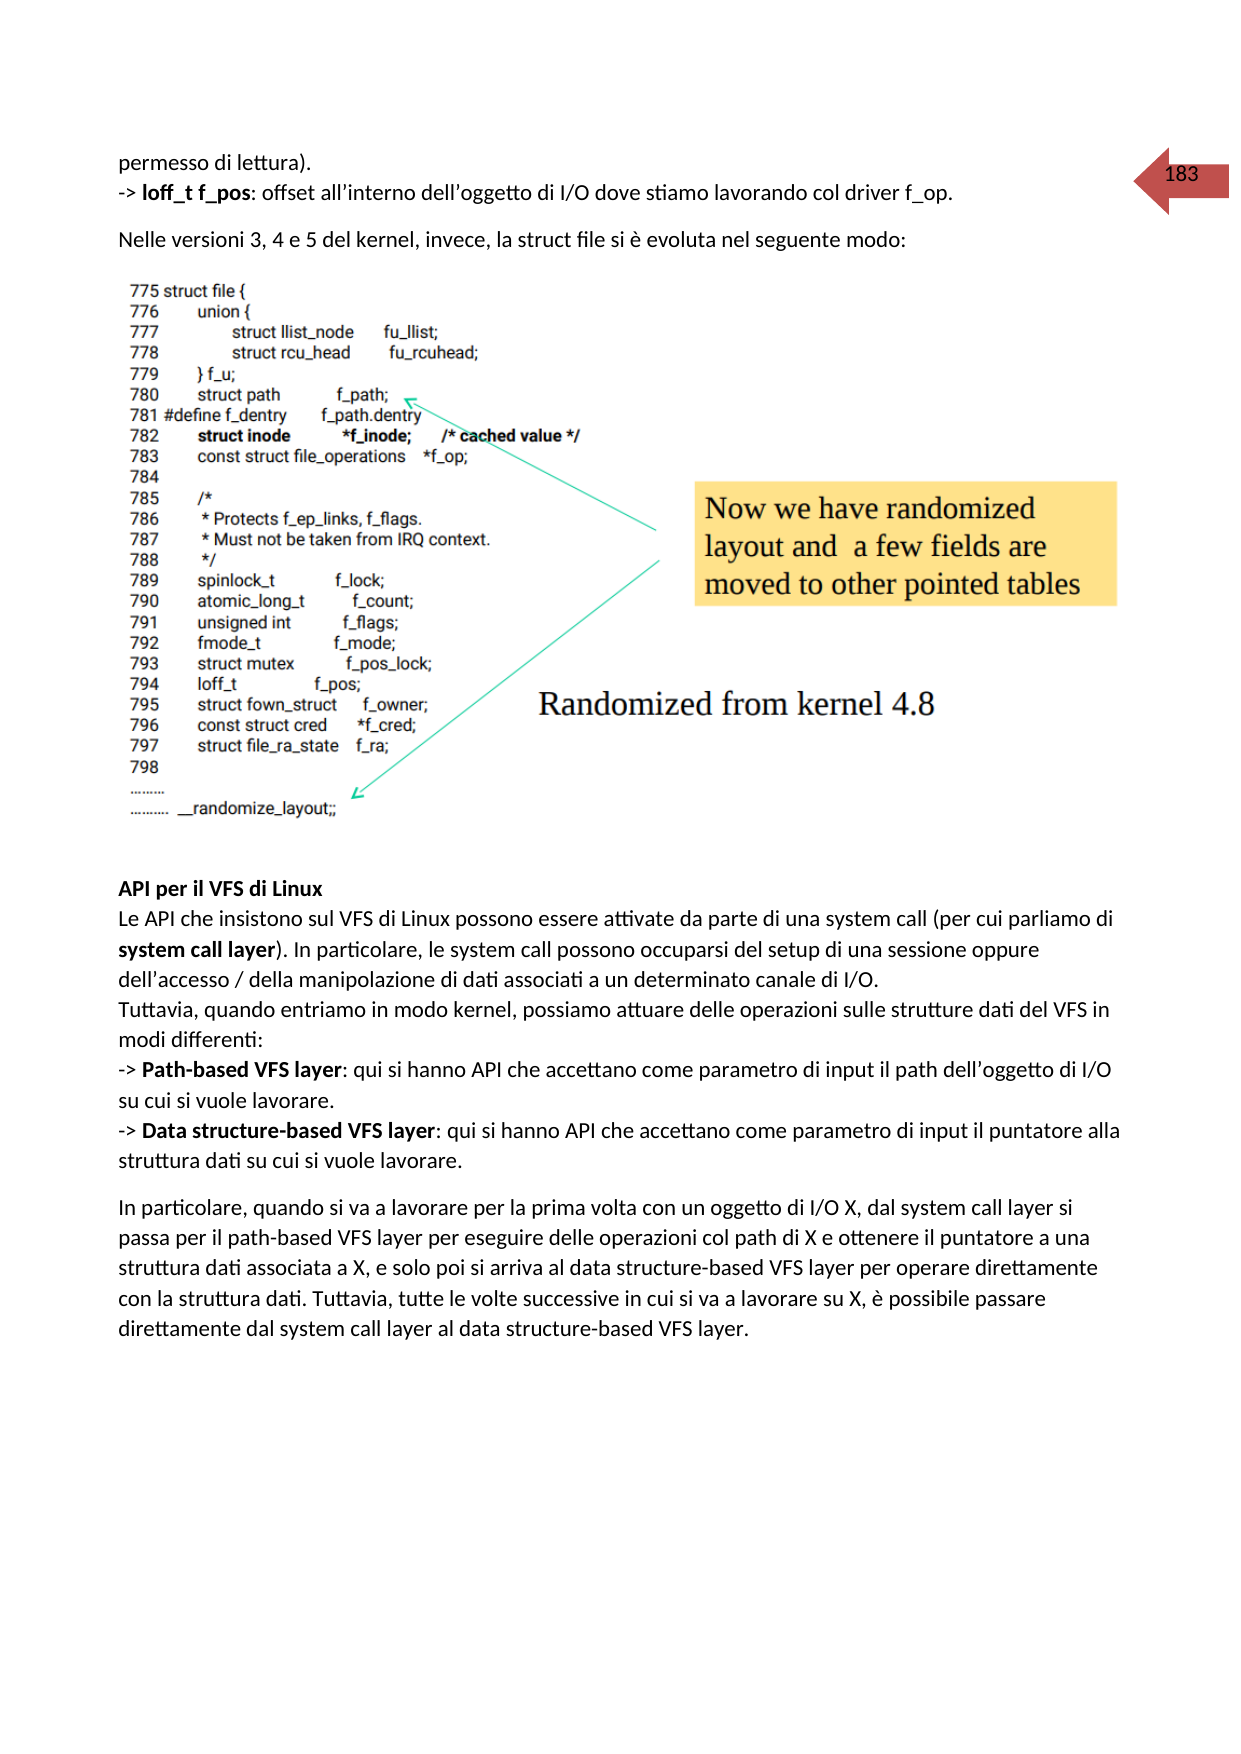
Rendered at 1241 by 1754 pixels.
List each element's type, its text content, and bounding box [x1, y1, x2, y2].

text Nelle versioni 3, 4 e 5 del kernel, invece, la struct file si è evoluta nel seguente modo: [118, 225, 1122, 253]
picture [118, 271, 1123, 826]
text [118, 148, 1122, 206]
text API per il VFS di Linux Le API che insistono sul VFS di Linux possono essere attivate da parte di una system call (per cui parliamo di system call layer). In particolare, le system call possono occuparsi del setup di una sessione oppure dell’accesso / della manipolazione di dati associati a un determinato canale di I/O. Tuttavia, quando entriamo in modo kernel, possiamo attuare delle operazioni sulle strutture dati del VFS in modi differenti: -> Path-based VFS layer: qui si hanno API che accettano come parametro di input il path dell’oggetto di I/O su cui si vuole lavorare. -> Data structure-based VFS layer: qui si hanno API che accettano come parametro di input il puntatore alla struttura dati su cui si vuole lavorare. [118, 844, 1122, 1174]
text In particolare, quando si va a lavorare per la prima volta con un oggetto di I/O X, dal system call layer si passa per il path-based VFS layer per eseguire delle operazioni col path di X e ottenere il puntatore a una struttura dati associata a X, e solo poi si arriva al data structure-based VFS layer per operare direttamente con la struttura dati. Tuttavia, tutte le volte successive in cui si va a lavorare su X, è possibile passare direttamente dal system call layer al data structure-based VFS layer. [118, 1193, 1122, 1342]
